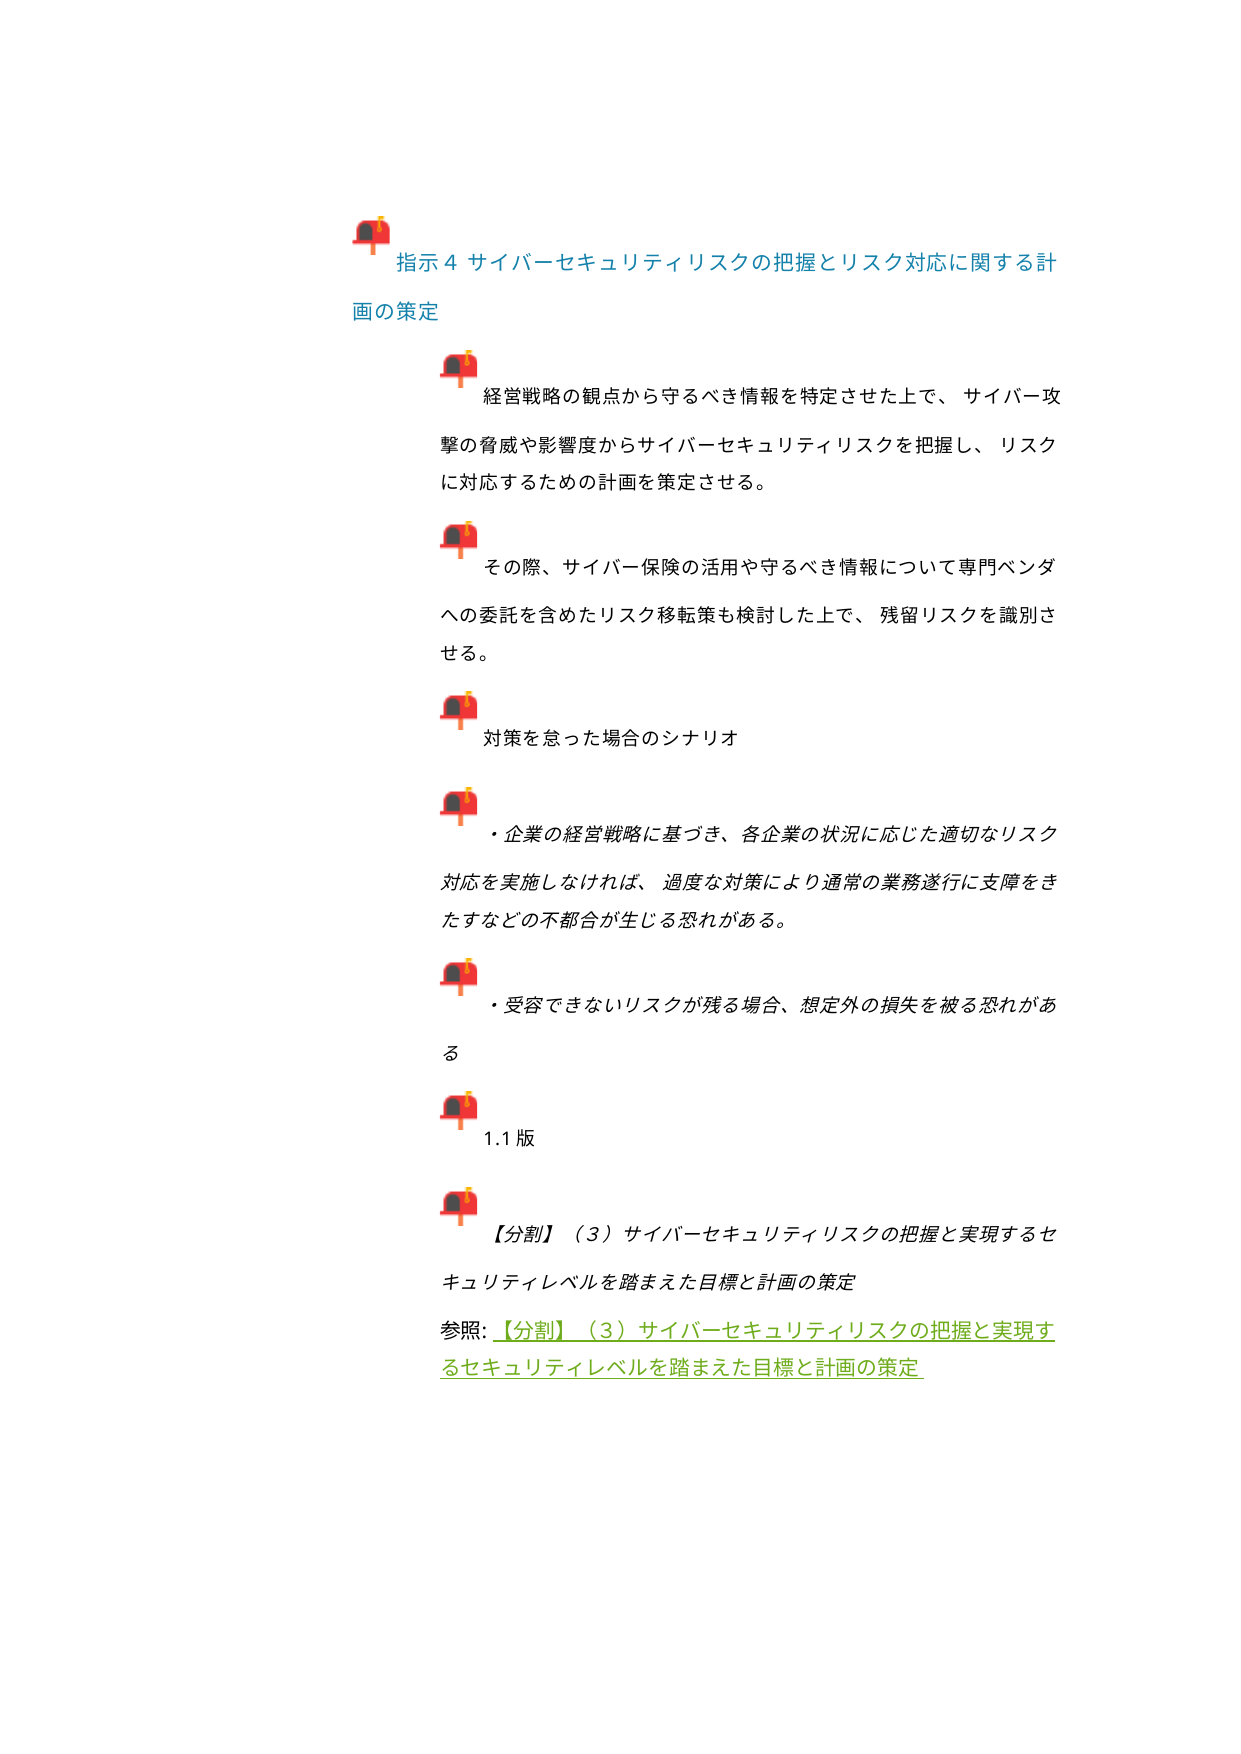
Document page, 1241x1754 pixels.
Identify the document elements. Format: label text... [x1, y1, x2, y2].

text 経営戦略の観点から守るべき情報を特定させた上で、 サイバー攻撃の脅威や影響度からサイバーセキュリティリスクを把握し、 リスクに対応するための計画を策定させる。 [440, 350, 1063, 500]
text 指示４ サイバーセキュリティリスクの把握とリスク対応に関する計画の策定 [352, 217, 1063, 329]
picture [439, 521, 478, 559]
picture [352, 216, 390, 255]
text その際、サイバー保険の活用や守るべき情報について専門ベンダへの委託を含めたリスク移転策も検討した上で、 残留リスクを識別させる。 [440, 521, 1063, 671]
text 【分割】（３）サイバーセキュリティリスクの把握と実現するセキュリティレベルを踏まえた目標と計画の策定 [440, 1188, 1063, 1300]
text 参照: 【分割】（３）サイバーセキュリティリスクの把握と実現するセキュリティレベルを踏まえた目標と計画の策定 [440, 1311, 1063, 1386]
picture [439, 1187, 478, 1226]
text 1.1版 [440, 1092, 1063, 1167]
picture [439, 1091, 478, 1130]
text ・受容できないリスクが残る場合、想定外の損失を被る恐れがある [440, 958, 1063, 1071]
picture [439, 958, 478, 996]
text 対策を怠った場合のシナリオ [440, 692, 1063, 767]
picture [439, 691, 478, 730]
text ・企業の経営戦略に基づき、各企業の状況に応じた適切なリスク対応を実施しなければ、 過度な対策により通常の業務遂行に支障をきたすなどの不都合が生じる恐れがある。 [440, 788, 1063, 938]
picture [439, 787, 478, 826]
picture [439, 350, 478, 388]
